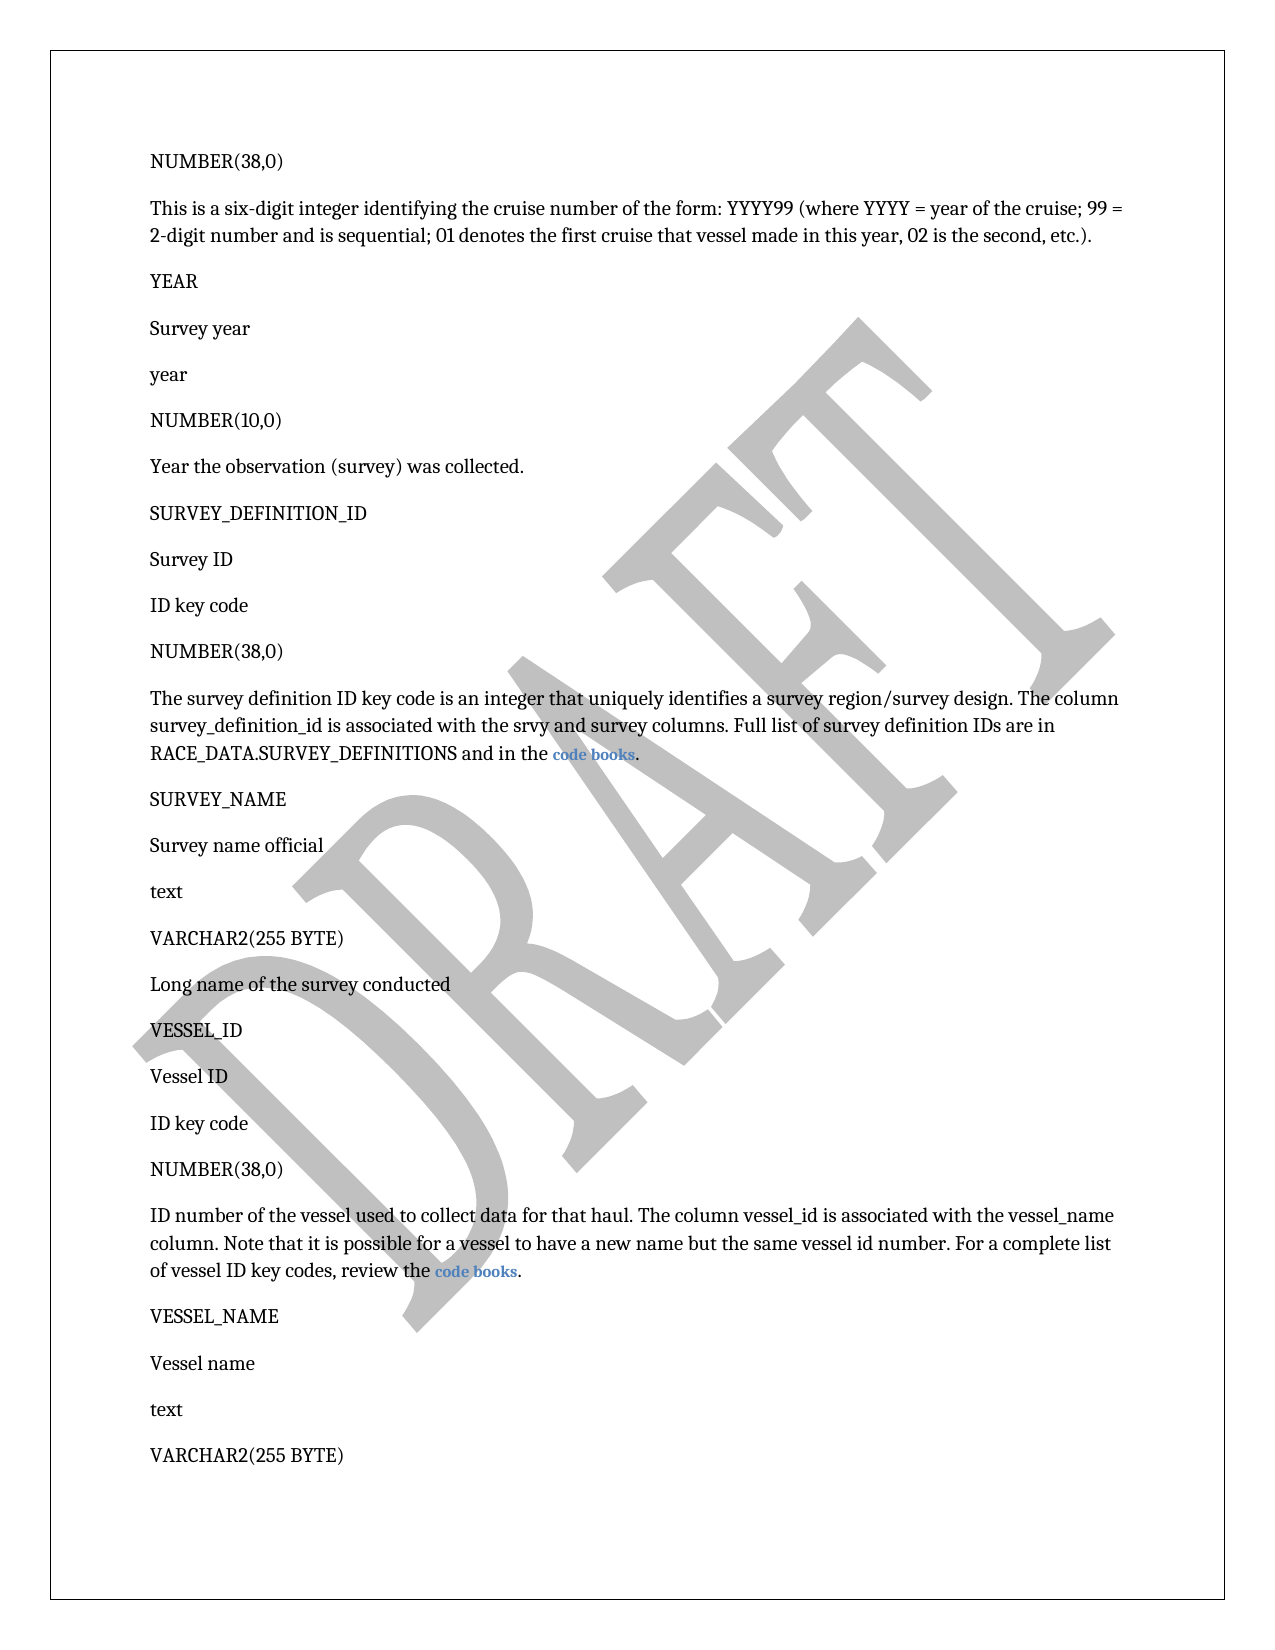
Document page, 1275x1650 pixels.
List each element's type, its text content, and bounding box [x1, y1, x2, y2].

text Year the observation (survey) was collected. [150, 455, 1125, 479]
text ID number of the vessel used to collect data for that haul. The column vessel_id is associated with the vessel_name column. Note that it is possible for a vessel to have a new name but the same vessel id number. For a complete list of vessel ID key codes, review the code books. [150, 1204, 1125, 1283]
text Survey ID [150, 547, 1125, 571]
text VESSEL_ID [150, 1019, 1125, 1043]
text YEAR [150, 270, 1125, 294]
text ID key code [150, 594, 1125, 618]
text Survey year [150, 316, 1125, 340]
text text [150, 880, 1125, 904]
text The survey definition ID key code is an integer that uniquely identifies a survey region/survey design. The column survey_definition_id is associated with the srvy and survey columns. Full list of survey definition IDs are in RACE_DATA.SURVEY_DEFINITIONS and in the code books. [150, 686, 1125, 765]
text Vessel ID [150, 1065, 1125, 1089]
text NUMBER(38,0) [150, 150, 1125, 174]
text SURVEY_DEFINITION_ID [150, 501, 1125, 525]
text text [150, 1397, 1125, 1421]
text VESSEL_NAME [150, 1305, 1125, 1329]
text NUMBER(38,0) [150, 1157, 1125, 1181]
text Vessel name [150, 1351, 1125, 1375]
text NUMBER(38,0) [150, 640, 1125, 664]
text VARCHAR2(255 BYTE) [150, 926, 1125, 950]
text year [150, 362, 1125, 386]
text ID key code [150, 1111, 1125, 1135]
text VARCHAR2(255 BYTE) [150, 1444, 1125, 1468]
text NUMBER(10,0) [150, 409, 1125, 433]
text This is a six-digit integer identifying the cruise number of the form: YYYY99 (where YYYY = year of the cruise; 99 = 2-digit number and is sequential; 01 denotes the first cruise that vessel made in this year, 02 is the second, etc.). [150, 196, 1125, 248]
text Long name of the survey conducted [150, 972, 1125, 996]
text SURVEY_NAME [150, 787, 1125, 811]
text Survey name official [150, 834, 1125, 858]
